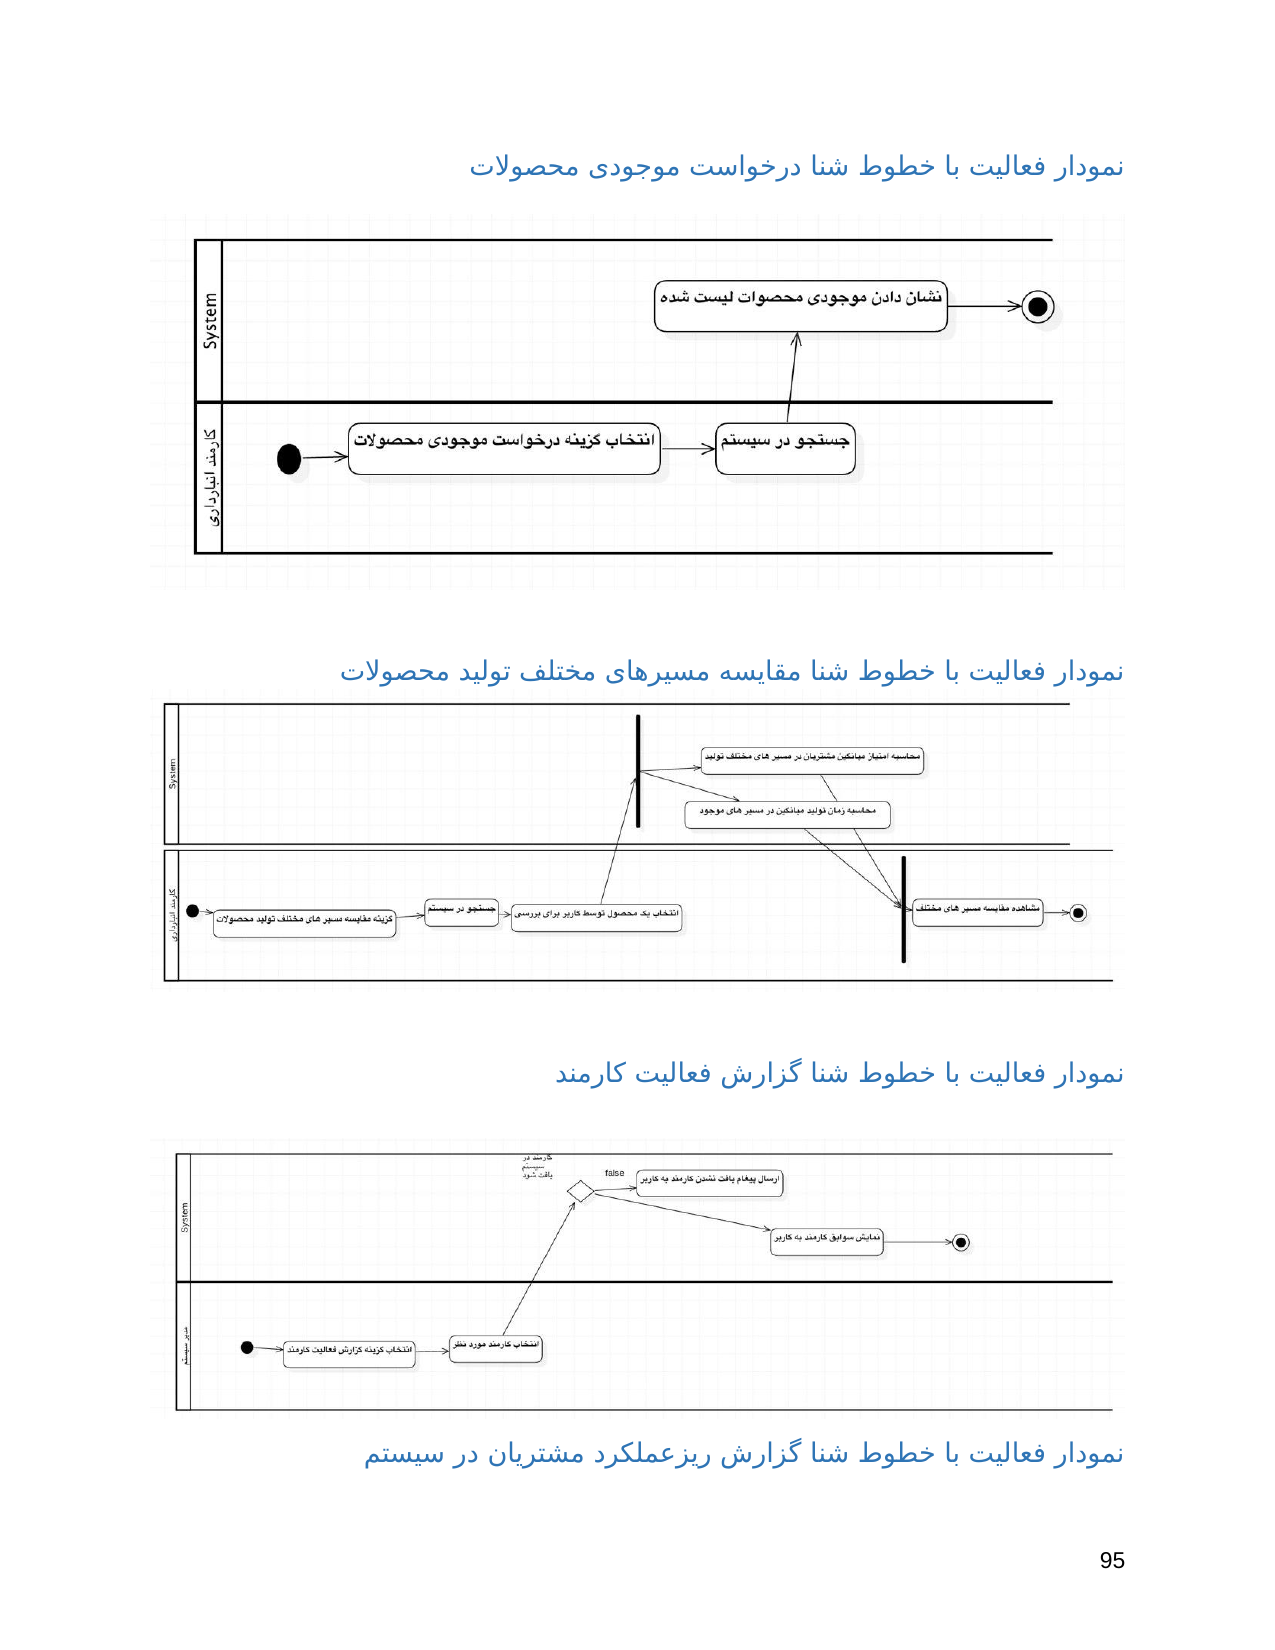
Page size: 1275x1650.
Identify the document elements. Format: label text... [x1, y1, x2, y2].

subtitle نمودار فعالیت با خطوط شنا مقایسه مسیرهای مختلف تولید محصولات [150, 655, 1125, 687]
picture [150, 689, 1125, 992]
picture [150, 1138, 1125, 1419]
subtitle نمودار فعالیت با خطوط شنا گزارش ریزعملکرد مشتریان در سیستم [150, 1438, 1125, 1469]
picture [150, 214, 1125, 590]
subtitle نمودار فعالیت با خطوط شنا درخواست موجودی محصولات [150, 150, 1125, 182]
subtitle نمودار فعالیت با خطوط شنا گزارش فعالیت کارمند [150, 1058, 1125, 1089]
